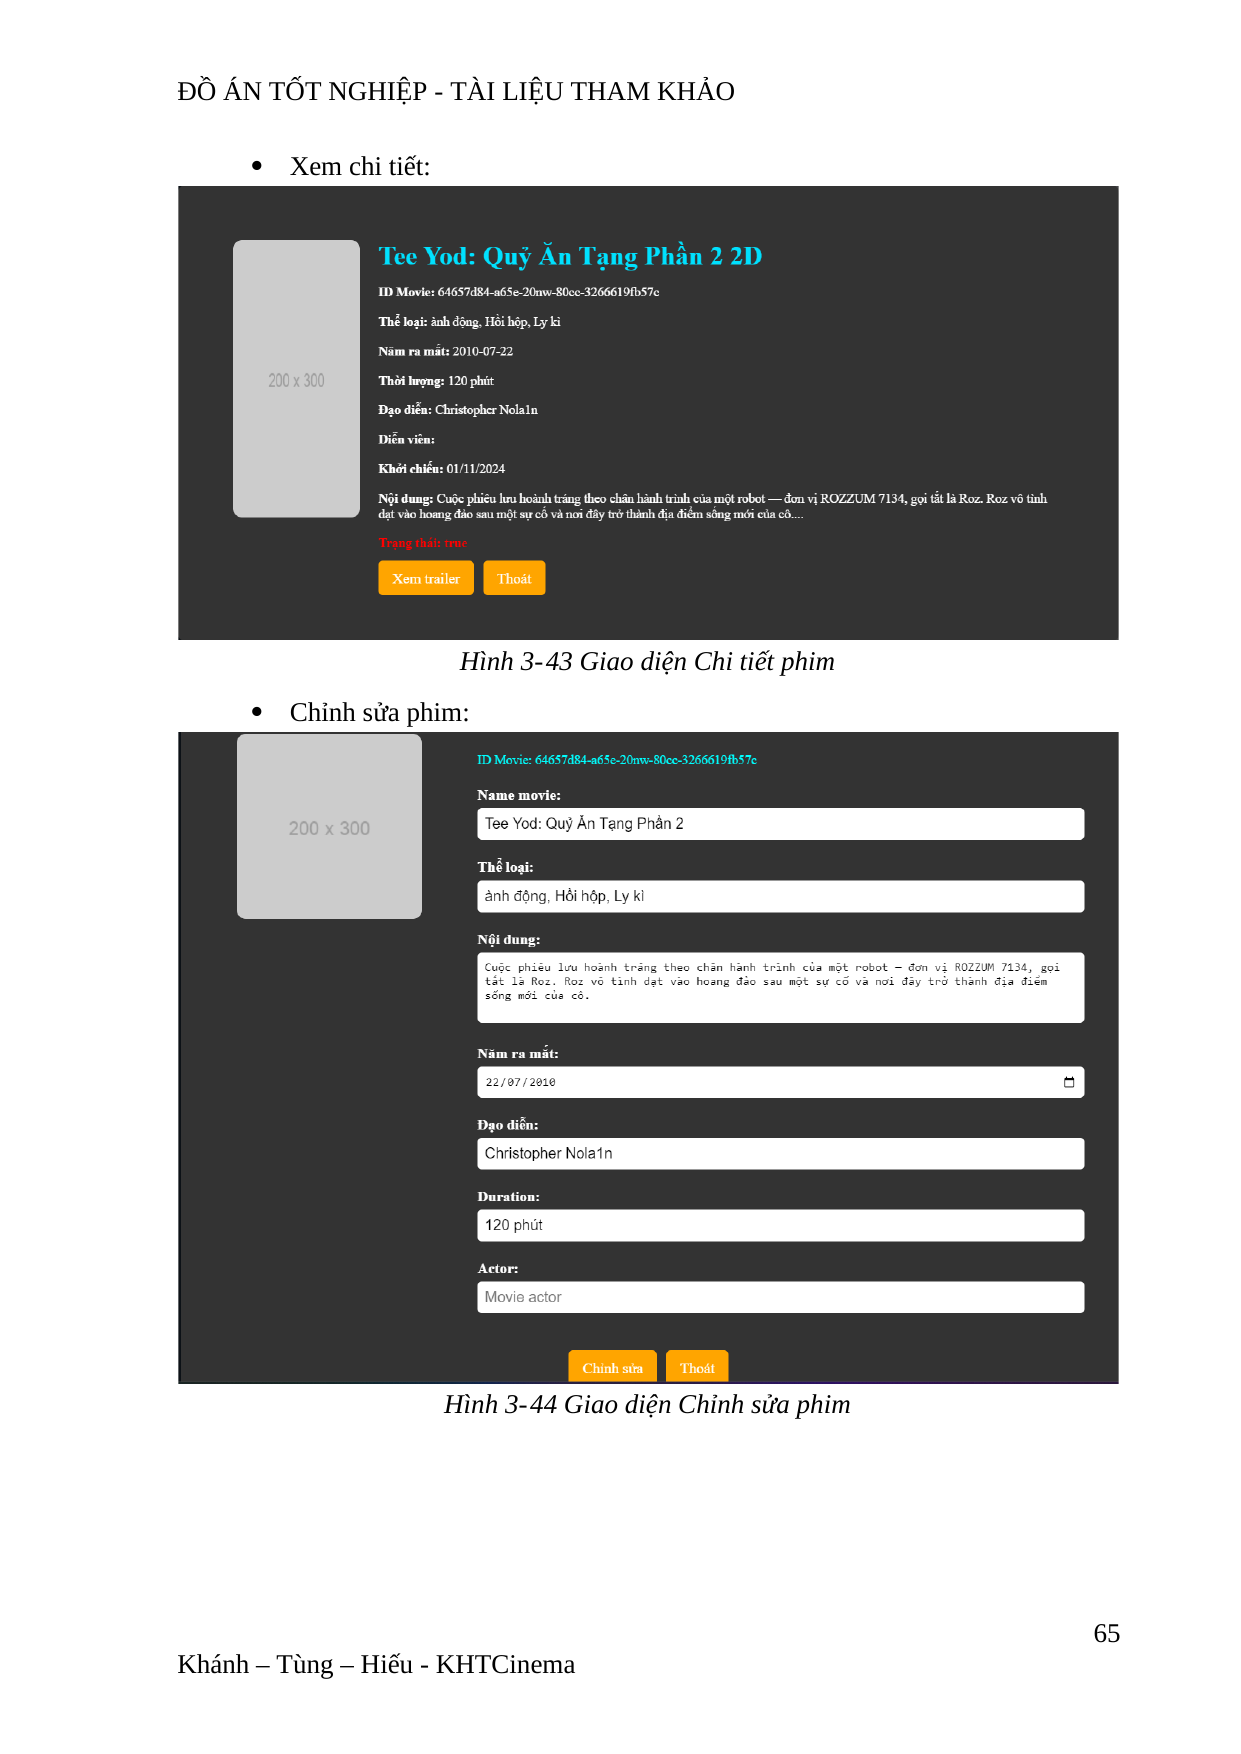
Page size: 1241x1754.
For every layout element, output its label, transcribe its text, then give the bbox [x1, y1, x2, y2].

picture [178, 186, 1119, 640]
picture [178, 732, 1119, 1384]
list Chỉnh sửa phim: [252, 697, 1120, 728]
list Xem chi tiết: [252, 150, 1120, 181]
